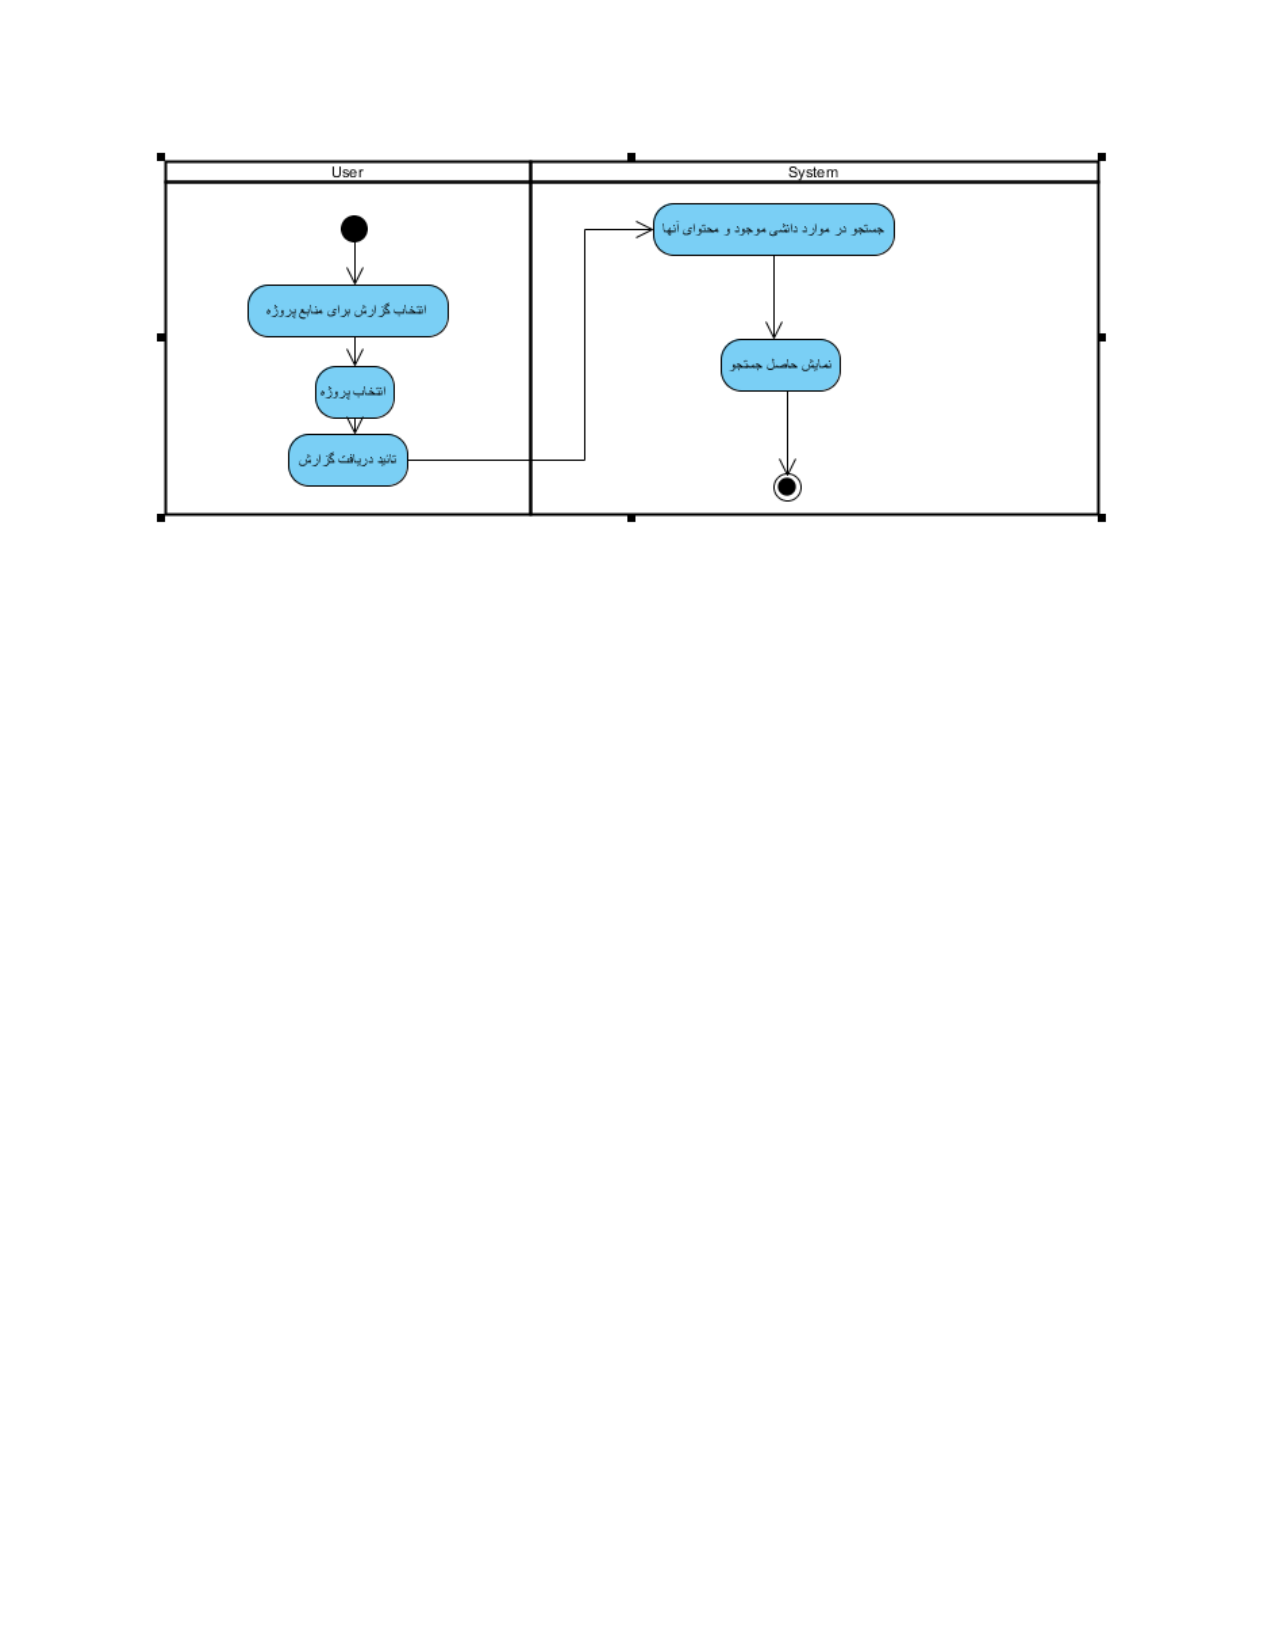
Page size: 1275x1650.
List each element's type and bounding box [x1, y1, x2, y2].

picture [150, 150, 1125, 533]
